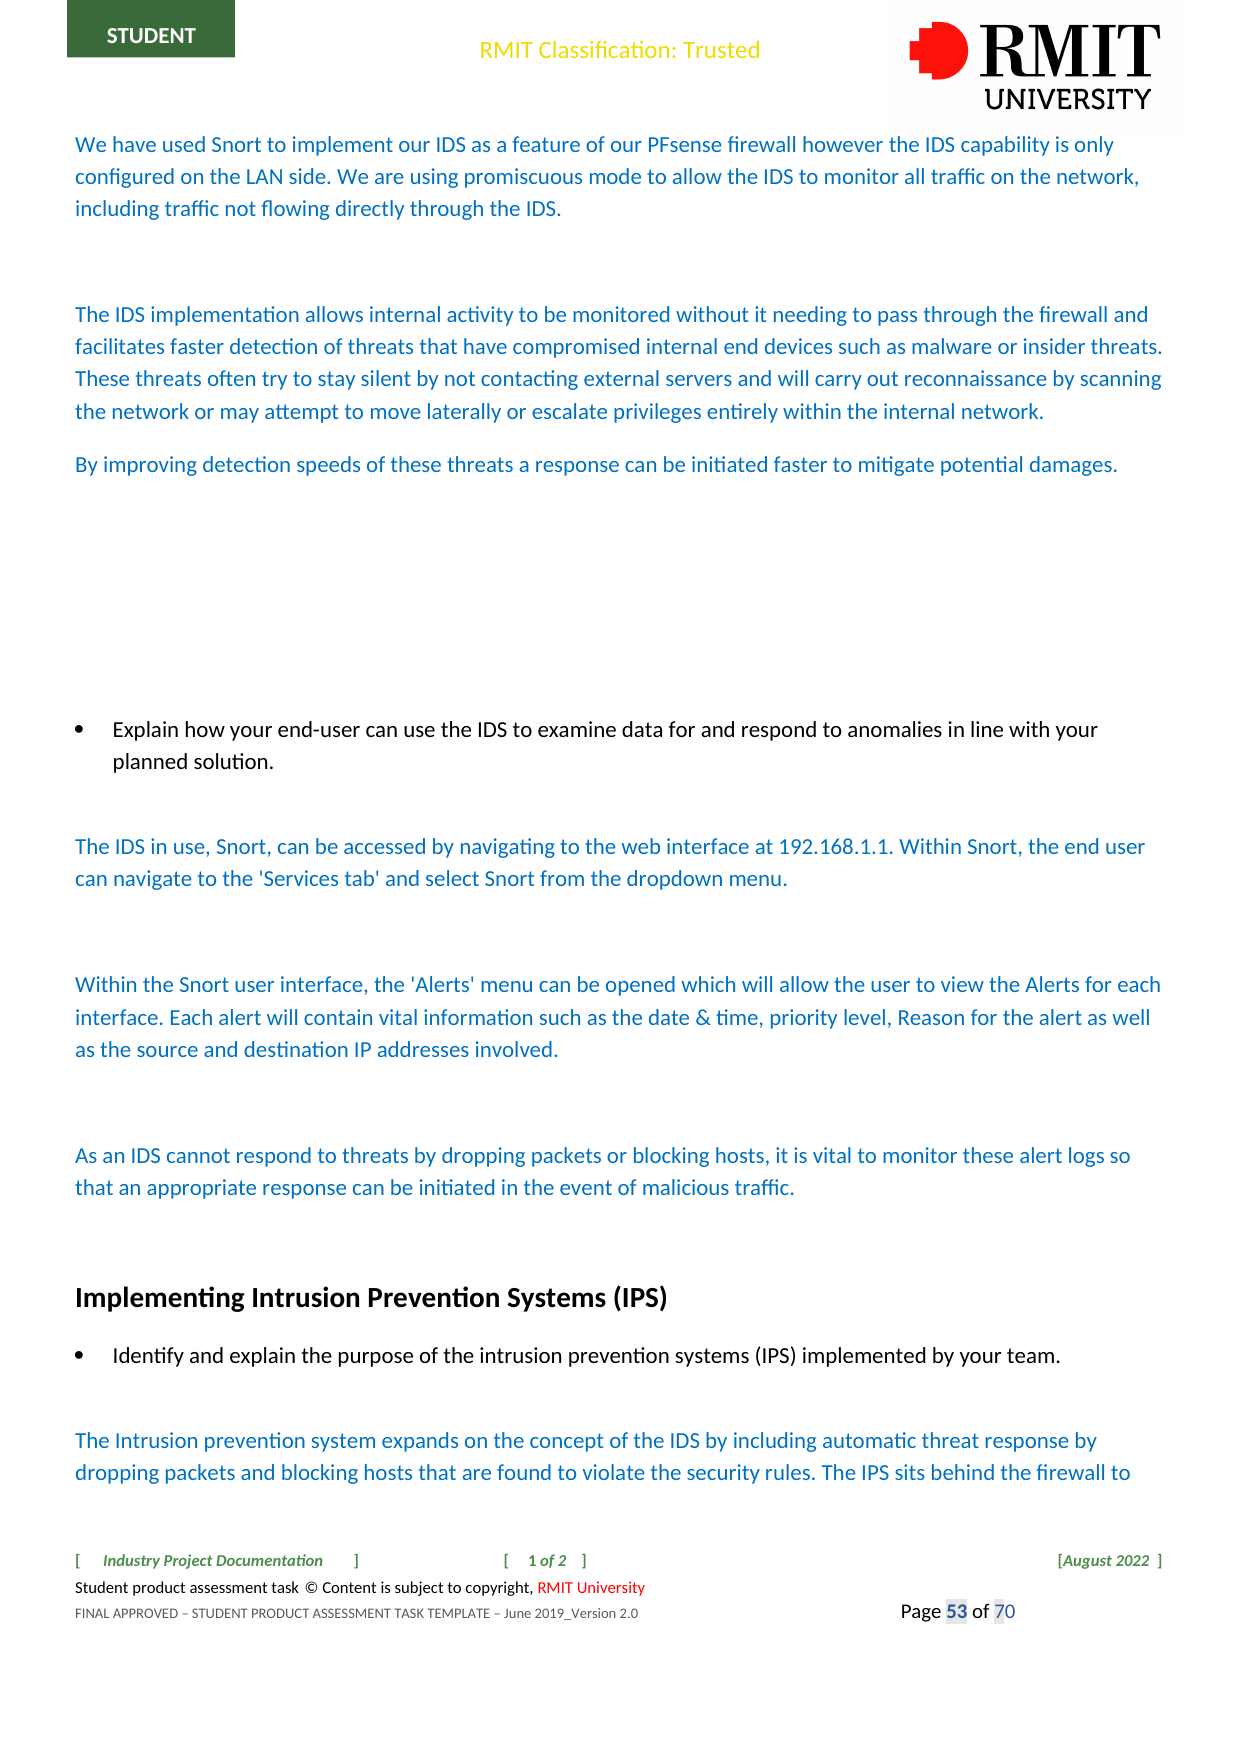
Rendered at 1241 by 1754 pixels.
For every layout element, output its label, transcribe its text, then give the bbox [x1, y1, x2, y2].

text The IDS in use, Snort, can be accessed by navigating to the web interface at 192.168.1.1. Within Snort, the end user can navigate to the 'Services tab' and select Snort from the dropdown menu. [75, 832, 1165, 892]
text Implementing Intrusion Prevention Systems (IPS) [75, 1279, 1165, 1315]
text Within the Snort user interface, the 'Alerts' menu can be opened which will allow the user to view the Alerts for each interface. Each alert will contain vital information such as the date & time, priority level, Reason for the alert as well as the source and destination IP addresses involved. [75, 971, 1165, 1063]
text We have used Snort to implement our IDS as a feature of our PFsense firewall however the IDS capability is only configured on the LAN side. We are using promiscuous mode to allow the IDS to monitor all traffic on the network, including traffic not flowing directly through the IDS. [75, 130, 1165, 222]
text As an IDS cannot respond to threats by dropping packets or blocking hosts, it is vital to monitor these alert logs so that an appropriate response can be initiated in the event of malicious traffic. [75, 1141, 1165, 1201]
picture [884, 0, 1185, 135]
text The IDS implementation allows internal activity to be monitored without it needing to pass through the firewall and facilitates faster detection of threats that have compromised internal end devices such as malware or insider threats. These threats often try to stay silent by not contacting external servers and will carry out reconnaissance by scanning the network or may attempt to move laterally or escalate privileges entirely within the internal network. [75, 300, 1165, 425]
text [75, 1426, 1165, 1486]
list Explain how your end-user can use the IDS to examine data for and respond to anomalies in line with your planned solution. [75, 715, 1165, 775]
list Identify and explain the purpose of the intrusion prevention systems (IPS) implemented by your team. [75, 1341, 1165, 1369]
text By improving detection speeds of these threats a response can be initiated faster to mitigate potential damages. [75, 450, 1165, 478]
